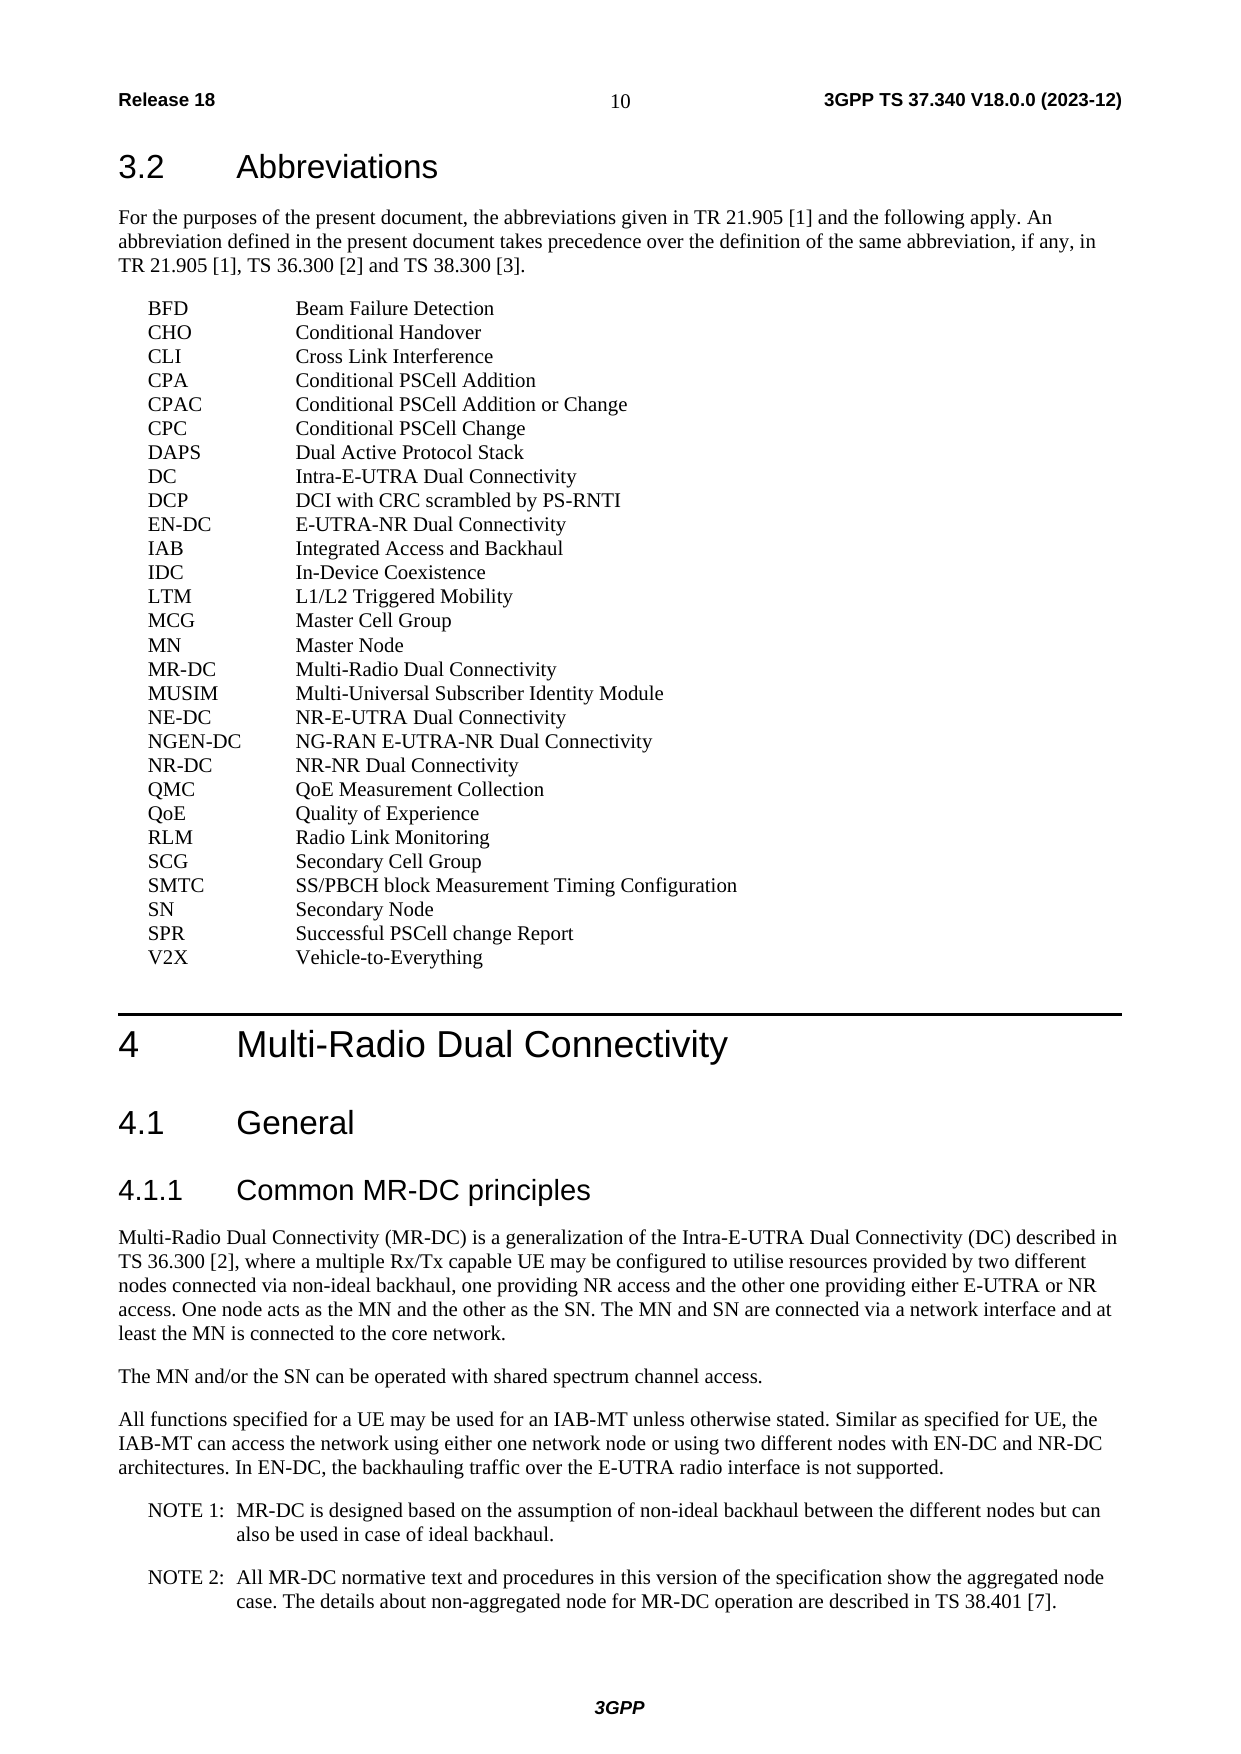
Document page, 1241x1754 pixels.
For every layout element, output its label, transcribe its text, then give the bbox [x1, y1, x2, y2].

text LTM L1/L2 Triggered Mobility [148, 584, 1122, 608]
text CPA Conditional PSCell Addition [148, 368, 1122, 392]
text CPAC Conditional PSCell Addition or Change [148, 392, 1122, 416]
text EN-DC E-UTRA-NR Dual Connectivity [148, 512, 1122, 536]
text SMTC SS/PBCH block Measurement Timing Configuration [148, 873, 1122, 897]
text All functions specified for a UE may be used for an IAB-MT unless otherwise stated. Similar as specified for UE, the IAB-MT can access the network using either one network node or using two different nodes with EN-DC and NR-DC architectures. In EN-DC, the backhauling traffic over the E-UTRA radio interface is not supported. [118, 1407, 1122, 1479]
text DCP DCI with CRC scrambled by PS-RNTI [148, 488, 1122, 512]
text For the purposes of the present document, the abbreviations given in TR 21.905 [1] and the following apply. An abbreviation defined in the present document takes precedence over the definition of the same abbreviation, if any, in TR 21.905 [1], TS 36.300 [2] and TS 38.300 [3]. [118, 205, 1122, 277]
subtitle 4.1.1 Common MR-DC principles [118, 1173, 1122, 1206]
text Multi-Radio Dual Connectivity (MR-DC) is a generalization of the Intra-E-UTRA Dual Connectivity (DC) described in TS 36.300 [2], where a multiple Rx/Tx capable UE may be configured to utilise resources provided by two different nodes connected via non-ideal backhaul, one providing NR access and the other one providing either E-UTRA or NR access. One node acts as the MN and the other as the SN. The MN and SN are connected via a network interface and at least the MN is connected to the core network. [118, 1225, 1122, 1345]
text MCG Master Cell Group [148, 608, 1122, 632]
text NGEN-DC NG-RAN E-UTRA-NR Dual Connectivity [148, 729, 1122, 753]
text SN Secondary Node [148, 897, 1122, 921]
subtitle 4.1 General [118, 1103, 1122, 1142]
text BFD Beam Failure Detection [148, 296, 1122, 320]
text RLM Radio Link Monitoring [148, 825, 1122, 849]
text SPR Successful PSCell change Report [148, 921, 1122, 945]
text DAPS Dual Active Protocol Stack [148, 440, 1122, 464]
text SCG Secondary Cell Group [148, 849, 1122, 873]
text MN Master Node [148, 632, 1122, 657]
text IAB Integrated Access and Backhaul [148, 536, 1122, 560]
text NOTE 1: MR-DC is designed based on the assumption of non-ideal backhaul between the different nodes but can also be used in case of ideal backhaul. [148, 1498, 1122, 1546]
text NOTE 2: All MR-DC normative text and procedures in this version of the specification show the aggregated node case. The details about non-aggregated node for MR-DC operation are described in TS 38.401 [7]. [148, 1565, 1122, 1613]
text CLI Cross Link Interference [148, 344, 1122, 368]
text NR-DC NR-NR Dual Connectivity [148, 753, 1122, 777]
text V2X Vehicle-to-Everything [148, 945, 1122, 969]
text CHO Conditional Handover [148, 320, 1122, 344]
subtitle 4 Multi-Radio Dual Connectivity [118, 1016, 1122, 1066]
text IDC In-Device Coexistence [148, 560, 1122, 584]
text The MN and/or the SN can be operated with shared spectrum channel access. [118, 1364, 1122, 1388]
text DC Intra-E-UTRA Dual Connectivity [148, 464, 1122, 488]
text QMC QoE Measurement Collection [148, 777, 1122, 801]
text MR-DC Multi-Radio Dual Connectivity [148, 657, 1122, 681]
text MUSIM Multi-Universal Subscriber Identity Module [148, 681, 1122, 705]
text CPC Conditional PSCell Change [148, 416, 1122, 440]
text QoE Quality of Experience [148, 801, 1122, 825]
text NE-DC NR-E-UTRA Dual Connectivity [148, 705, 1122, 729]
subtitle 3.2 Abbreviations [118, 147, 1122, 186]
